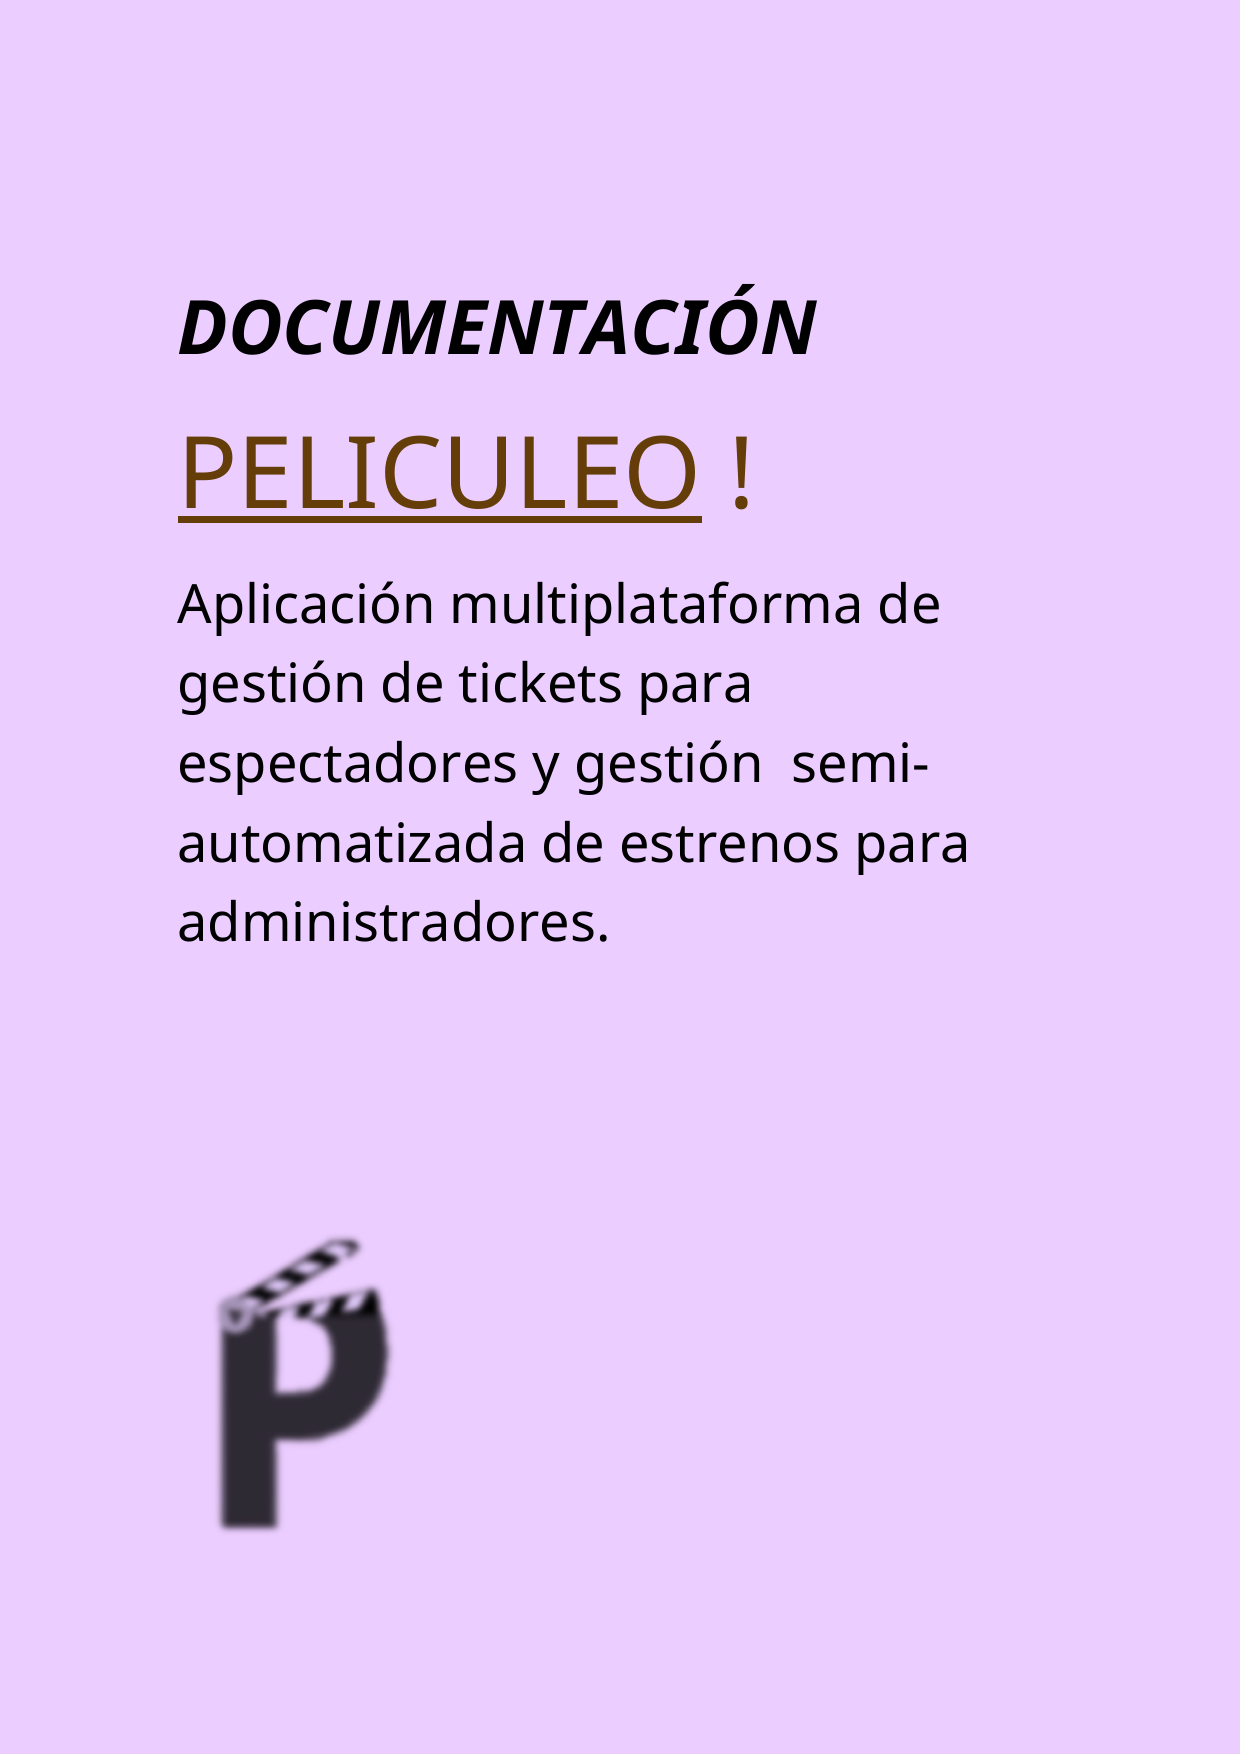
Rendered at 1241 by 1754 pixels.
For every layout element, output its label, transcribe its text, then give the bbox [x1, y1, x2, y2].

text PELICULEO ! [177, 402, 1063, 538]
text Aplicación multiplataforma de gestión de tickets para espectadores y gestión semi-automatizada de estrenos para administradores. [177, 565, 1063, 957]
text DOCUMENTACIÓN [177, 274, 1063, 377]
